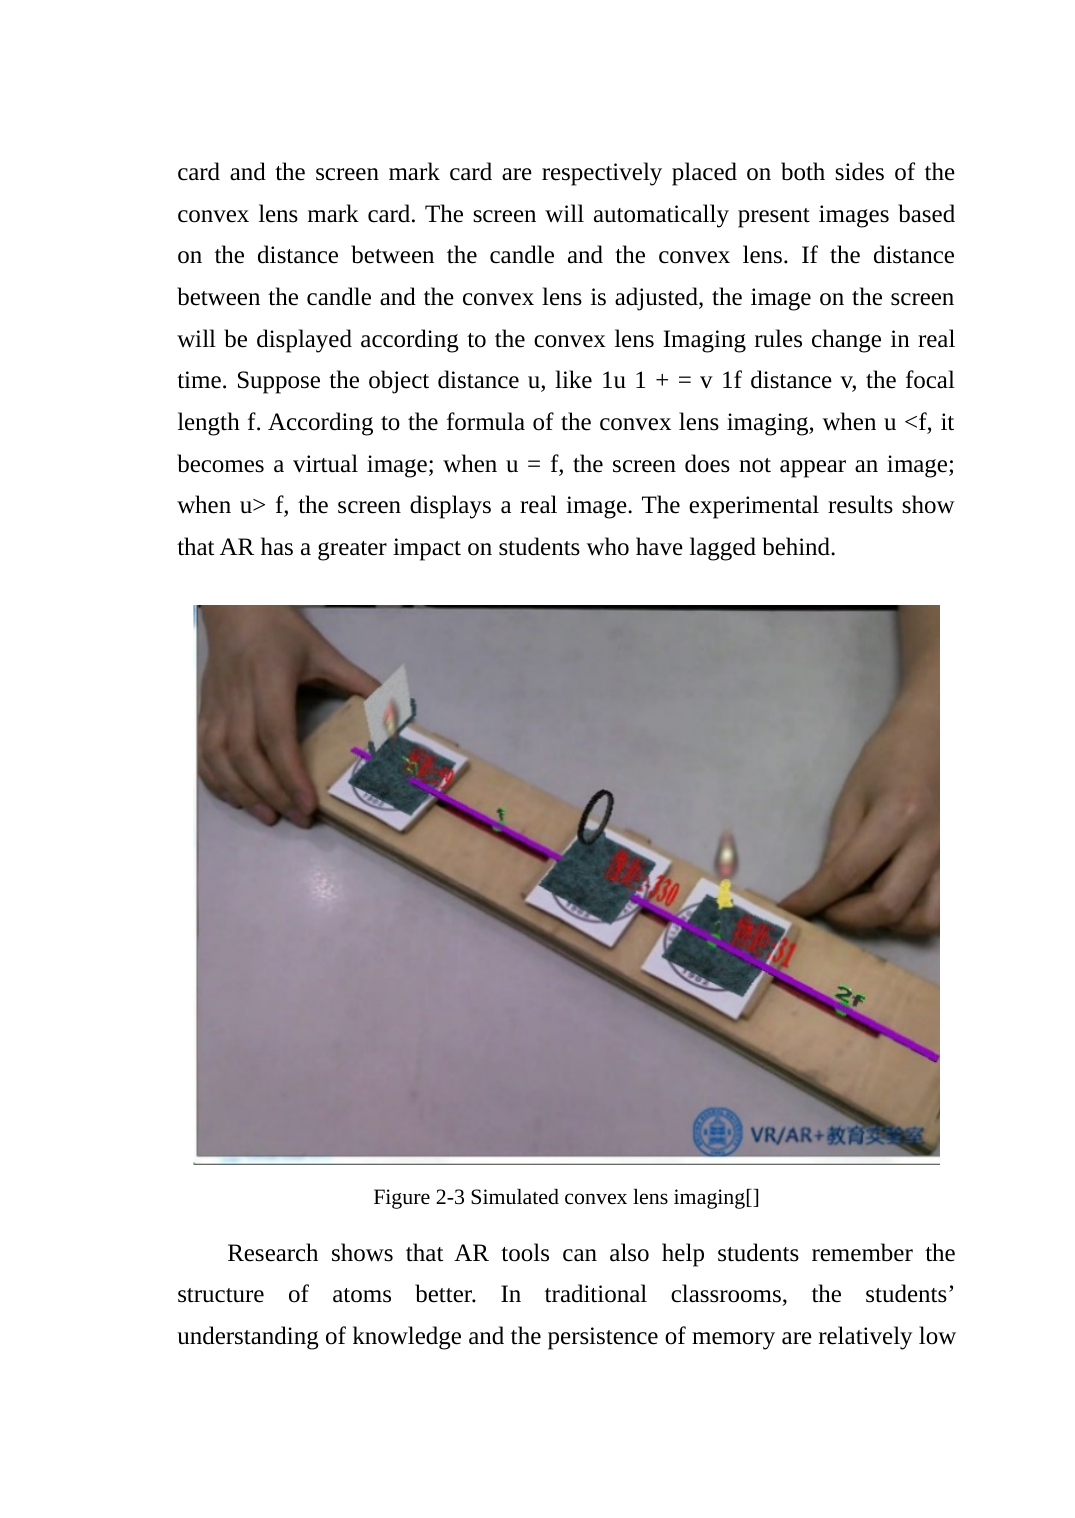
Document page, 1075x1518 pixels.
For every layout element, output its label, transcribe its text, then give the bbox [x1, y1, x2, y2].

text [177, 1228, 956, 1353]
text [177, 147, 956, 564]
picture [193, 605, 940, 1165]
text Figure 2-3 Simulated convex lens imaging[] [177, 1184, 956, 1209]
